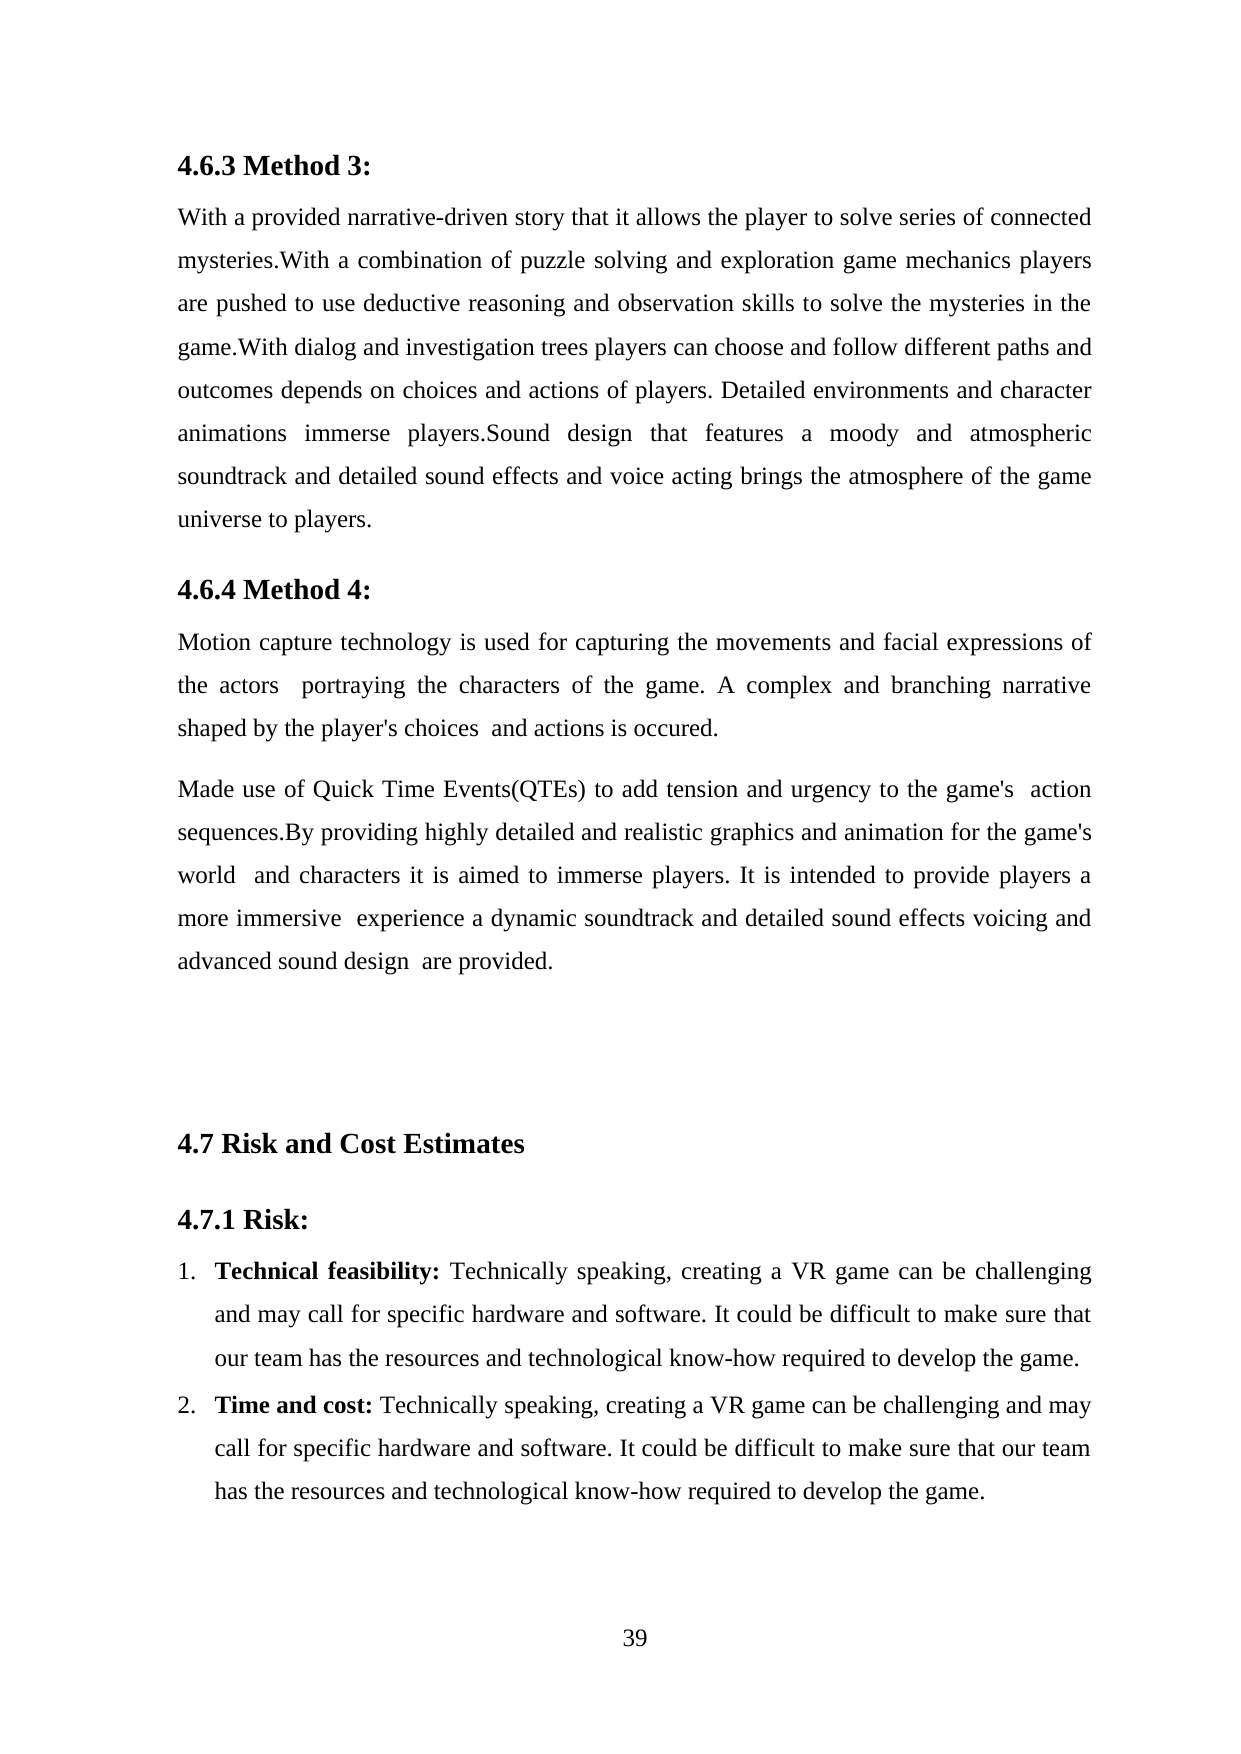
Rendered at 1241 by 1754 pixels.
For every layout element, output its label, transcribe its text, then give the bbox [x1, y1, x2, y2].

subtitle 4.7.1 Risk: [177, 1202, 1092, 1235]
subtitle 4.6.3 Method 3: [177, 148, 1092, 181]
list Time and cost: Technically speaking, creating a VR game can be challenging and may call for specific hardware and software. It could be difficult to make sure that our team has the resources and technological know-how required to develop the game. [177, 1390, 1092, 1505]
list Technical feasibility: Technically speaking, creating a VR game can be challenging and may call for specific hardware and software. It could be difficult to make sure that our team has the resources and technological know-how required to develop the game. [177, 1256, 1092, 1371]
text With a provided narrative-driven story that it allows the player to solve series of connected mysteries.With a combination of puzzle solving and exploration game mechanics players are pushed to use deductive reasoning and observation skills to solve the mysteries in the game.With dialog and investigation trees players can choose and follow different paths and outcomes depends on choices and actions of players. Detailed environments and character animations immerse players.Sound design that features a moody and atmospheric soundtrack and detailed sound effects and voice acting brings the atmosphere of the game universe to players. [177, 202, 1092, 533]
text Motion capture technology is used for capturing the movements and facial expressions of the actors portraying the characters of the game. A complex and branching narrative shaped by the player's choices and actions is occured. [177, 627, 1092, 742]
subtitle 4.6.4 Method 4: [177, 572, 1092, 606]
subtitle 4.7 Risk and Cost Estimates [177, 1127, 1092, 1160]
text Made use of Quick Time Events(QTEs) to add tension and urgency to the game's action sequences.By providing highly detailed and realistic graphics and animation for the game's world and characters it is aimed to immerse players. It is intended to provide players a more immersive experience a dynamic soundtrack and detailed sound effects voicing and advanced sound design are provided. [177, 774, 1092, 975]
